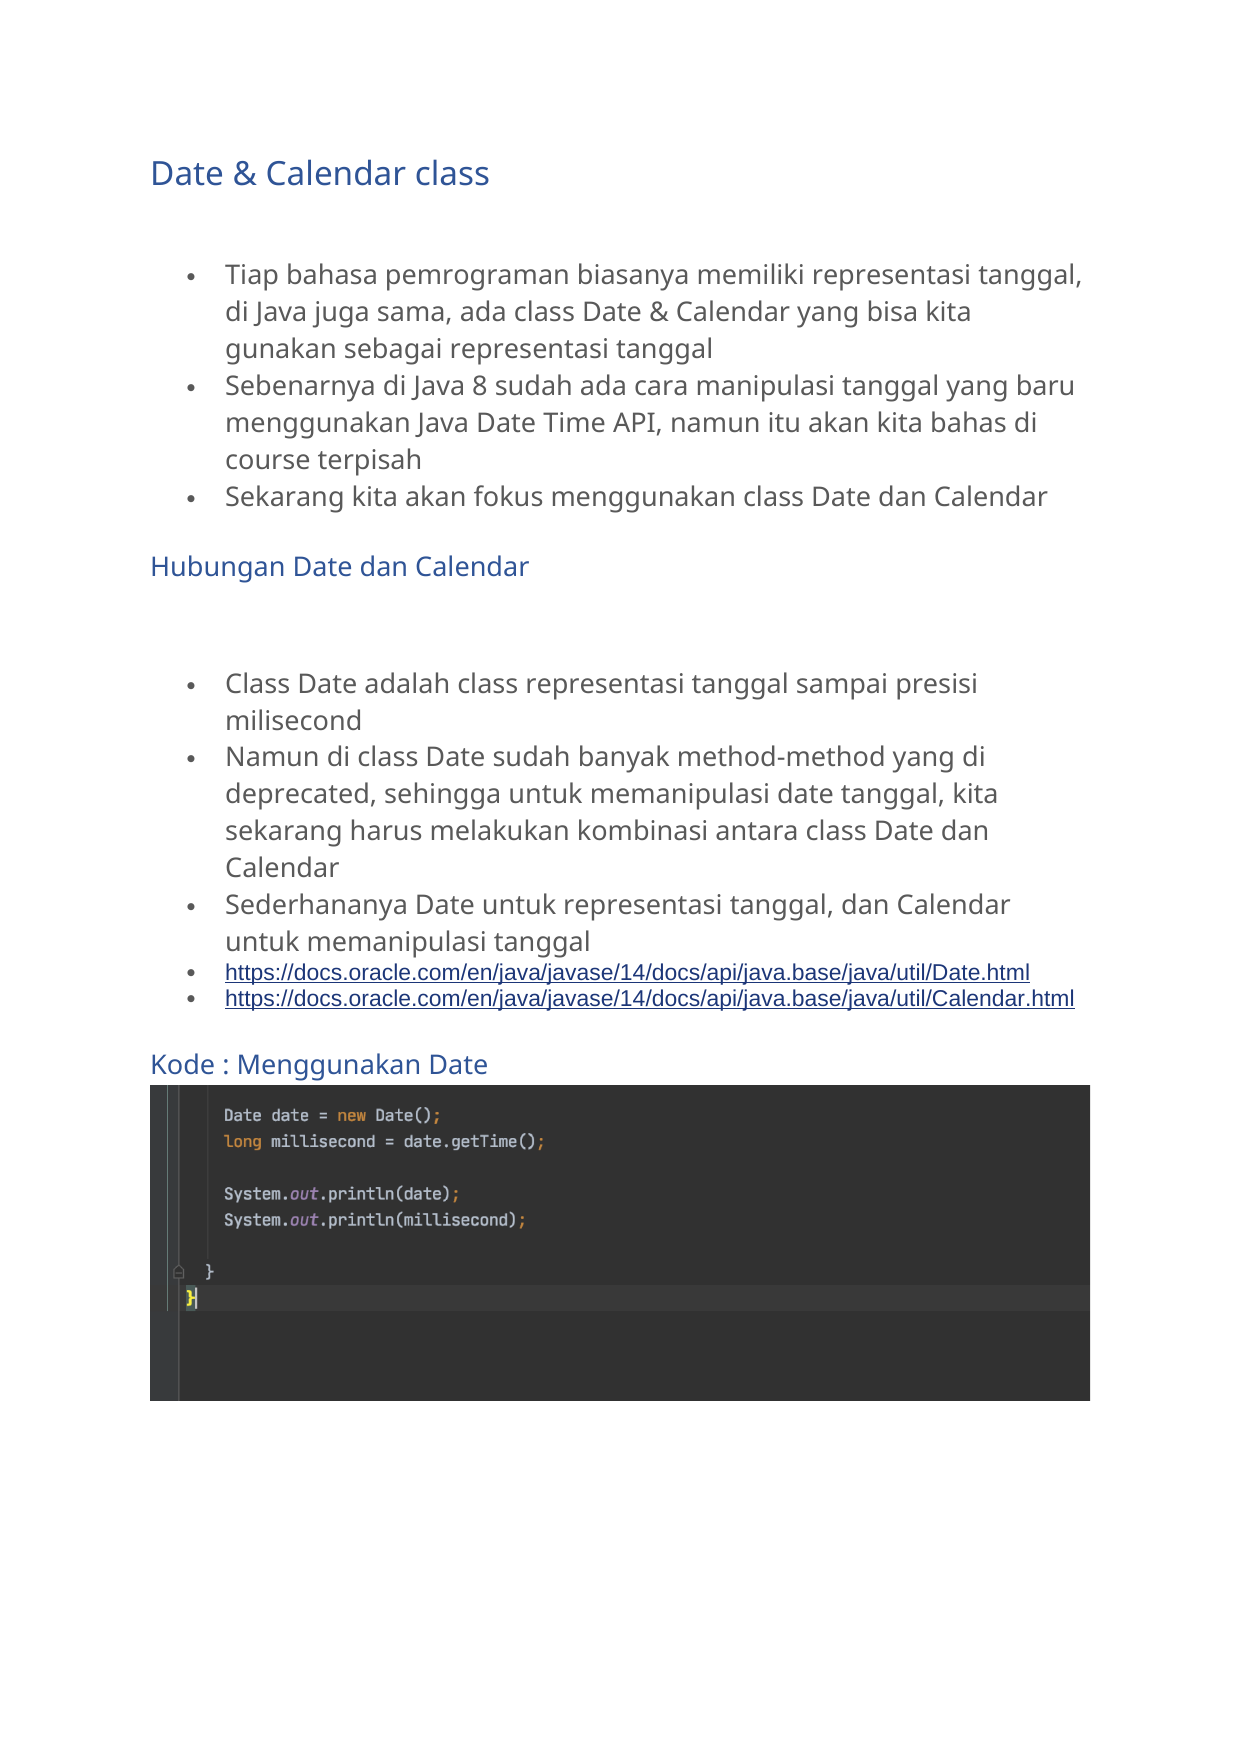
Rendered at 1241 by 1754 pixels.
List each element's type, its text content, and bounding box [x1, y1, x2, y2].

list https://docs.oracle.com/en/java/javase/14/docs/api/java.base/java/util/Date.html [187, 959, 1090, 985]
list Class Date adalah class representasi tanggal sampai presisi milisecond [187, 664, 1090, 738]
list Namun di class Date sudah banyak method-method yang di deprecated, sehingga untuk memanipulasi date tanggal, kita sekarang harus melakukan kombinasi antara class Date dan Calendar [187, 738, 1090, 885]
subtitle Hubungan Date dan Calendar [150, 547, 1090, 584]
subtitle Kode : Menggunakan Date [150, 1045, 1090, 1082]
list Sebenarnya di Java 8 sudah ada cara manipulasi tanggal yang baru menggunakan Java Date Time API, namun itu akan kita bahas di course terpisah [187, 366, 1090, 477]
list Sekarang kita akan fokus menggunakan class Date dan Calendar [187, 477, 1090, 514]
picture [150, 1085, 1091, 1401]
list Tiap bahasa pemrograman biasanya memiliki representasi tanggal, di Java juga sama, ada class Date & Calendar yang bisa kita gunakan sebagai representasi tanggal [187, 256, 1090, 366]
list https://docs.oracle.com/en/java/javase/14/docs/api/java.base/java/util/Calendar.html [187, 985, 1090, 1012]
subtitle Date & Calendar class [150, 150, 1090, 195]
list Sederhananya Date untuk representasi tanggal, dan Calendar untuk memanipulasi tanggal [187, 885, 1090, 959]
